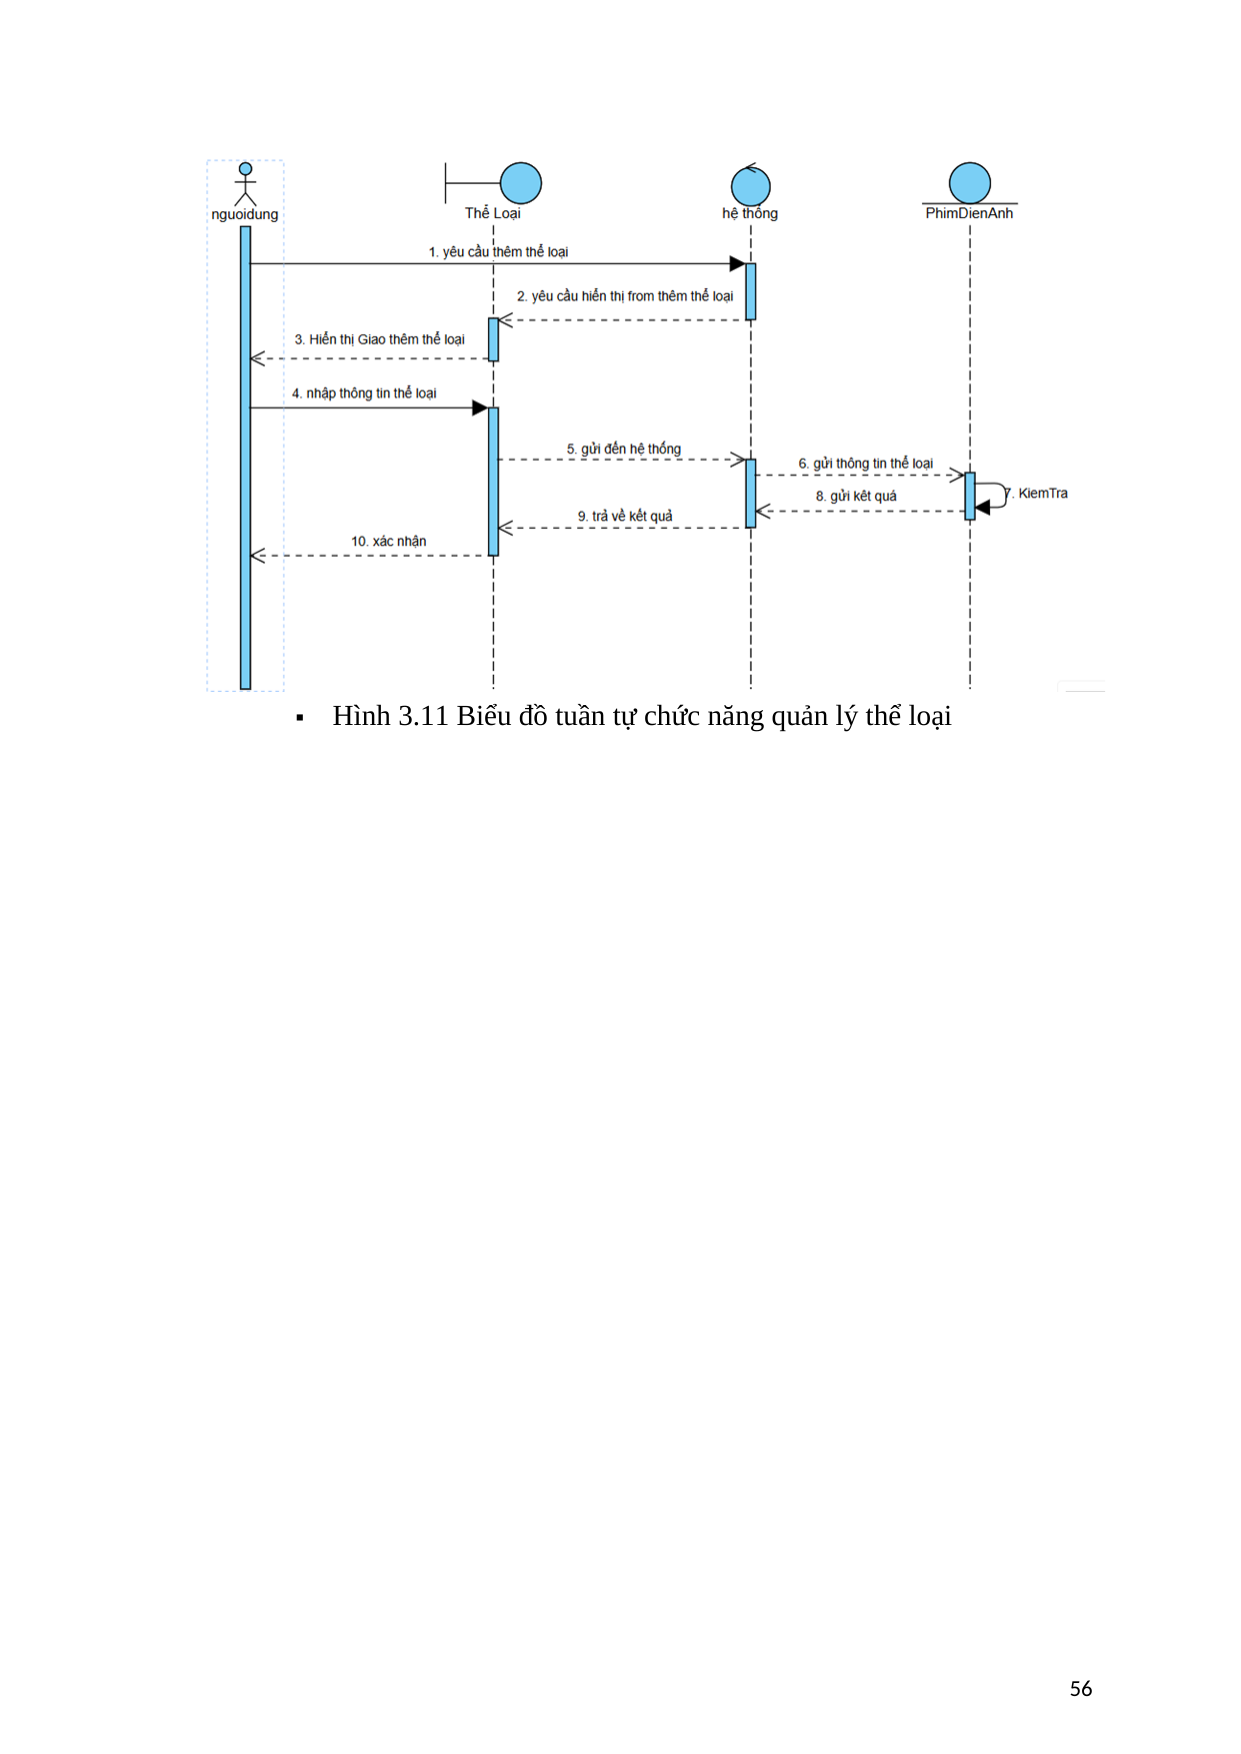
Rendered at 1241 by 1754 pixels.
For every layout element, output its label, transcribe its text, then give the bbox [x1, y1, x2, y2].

picture [191, 148, 1106, 692]
